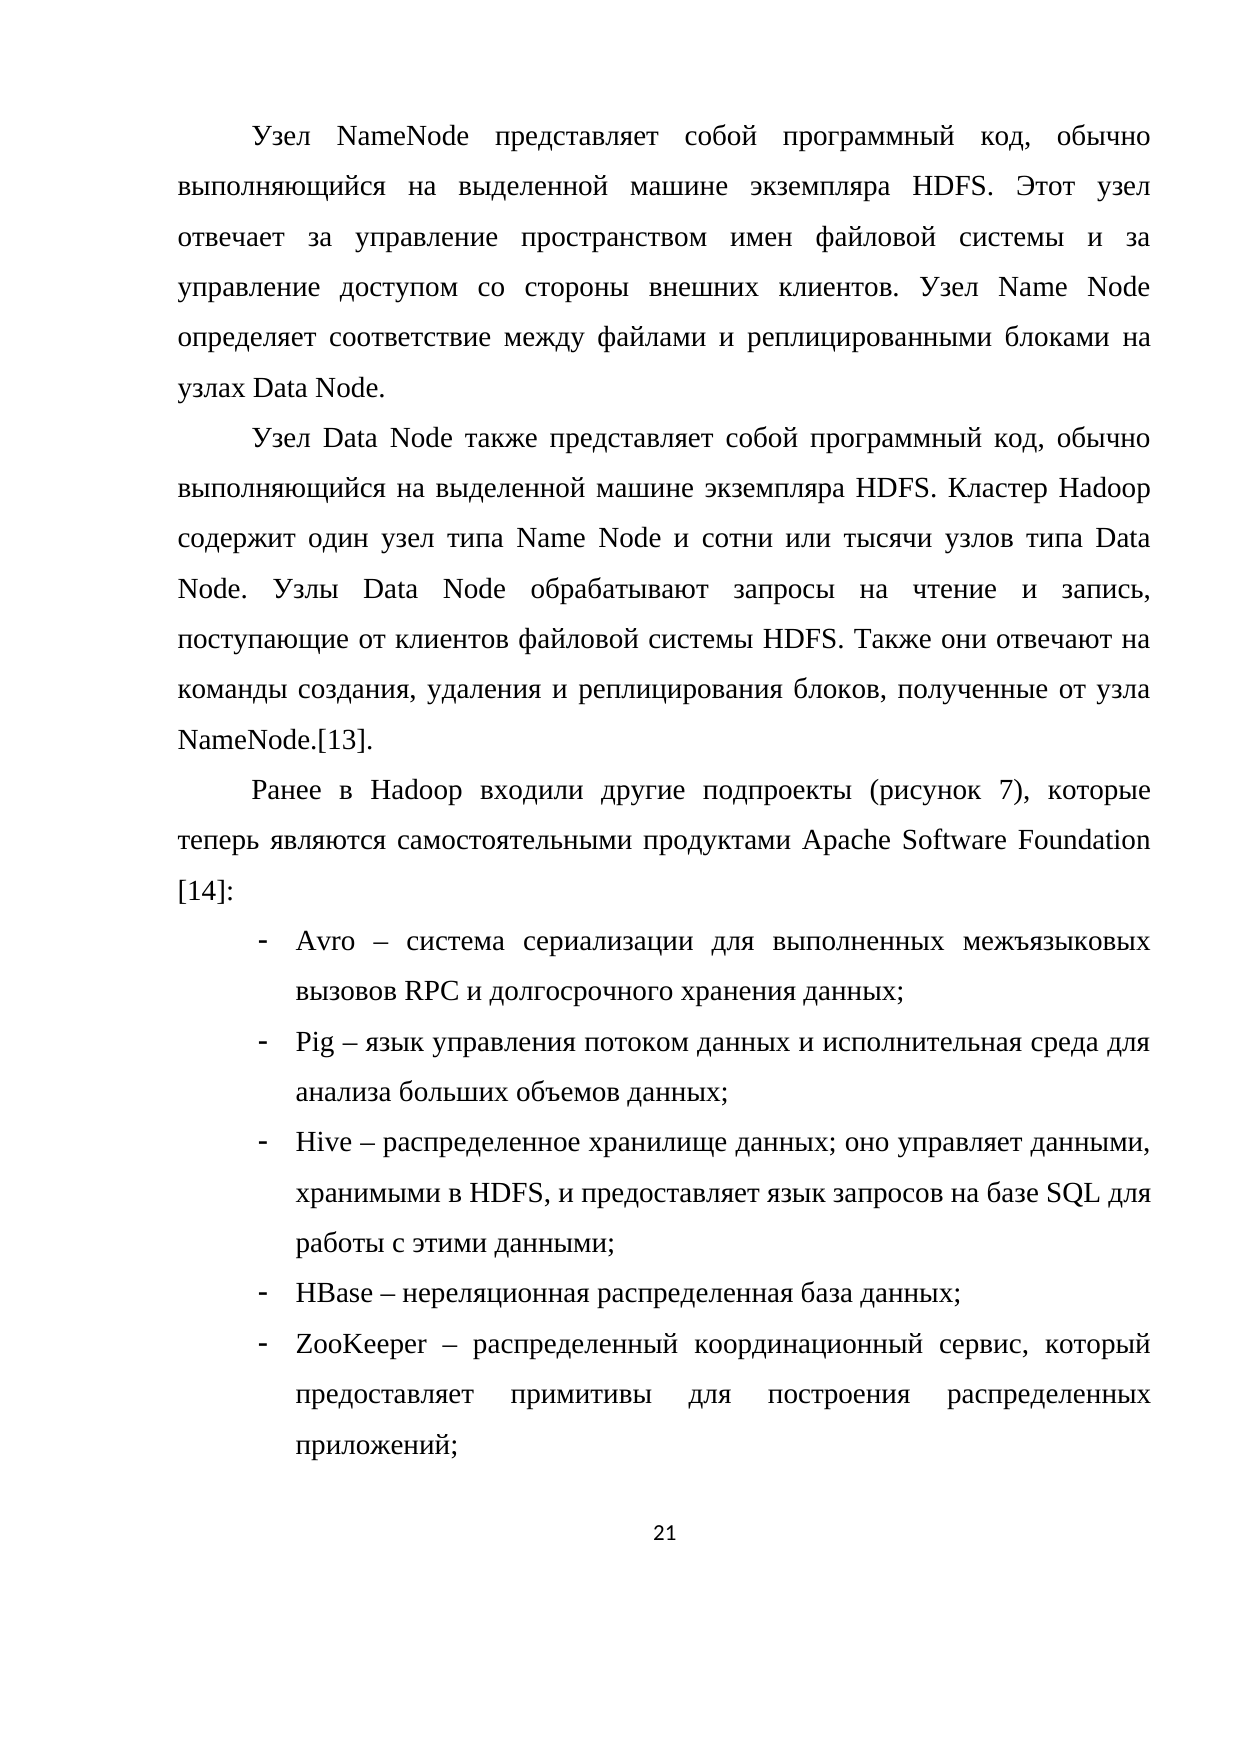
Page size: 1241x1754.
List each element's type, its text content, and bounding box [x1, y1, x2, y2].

text Узел NameNode представляет собой программный код, обычно выполняющийся на выделенной машине экземпляра HDFS. Этот узел отвечает за управление пространством имен файловой системы и за управление доступом со стороны внешних клиентов. Узел Name Node определяет соответствие между файлами и реплицированными блоками на узлах Data Node. [177, 118, 1152, 403]
text HBase – нереляционная распределенная база данных; [258, 1276, 1152, 1309]
text ZooKeeper – распределенный координационный сервис, который предоставляет примитивы для построения распределенных приложений; [258, 1326, 1152, 1460]
text Узел Data Node также представляет собой программный код, обычно выполняющийся на выделенной машине экземпляра HDFS. Кластер Hadoop содержит один узел типа Name Node и сотни или тысячи узлов типа Data Node. Узлы Data Node обрабатывают запросы на чтение и запись, поступающие от клиентов файловой системы HDFS. Также они отвечают на команды создания, удаления и реплицирования блоков, полученные от узла NameNode.[13]. [177, 420, 1152, 755]
text Ранее в Hadoop входили другие подпроекты (рисунок 7), которые теперь являются самостоятельными продуктами Apache Software Foundation [14]: [177, 772, 1152, 906]
text Hive – распределенное хранилище данных; оно управляет данными, хранимыми в HDFS, и предоставляет язык запросов на базе SQL для работы с этими данными; [258, 1124, 1152, 1259]
text Avro – система сериализации для выполненных межъязыковых вызовов RPC и долгосрочного хранения данных; [258, 923, 1152, 1007]
text Pig – язык управления потоком данных и исполнительная среда для анализа больших объемов данных; [258, 1024, 1152, 1108]
